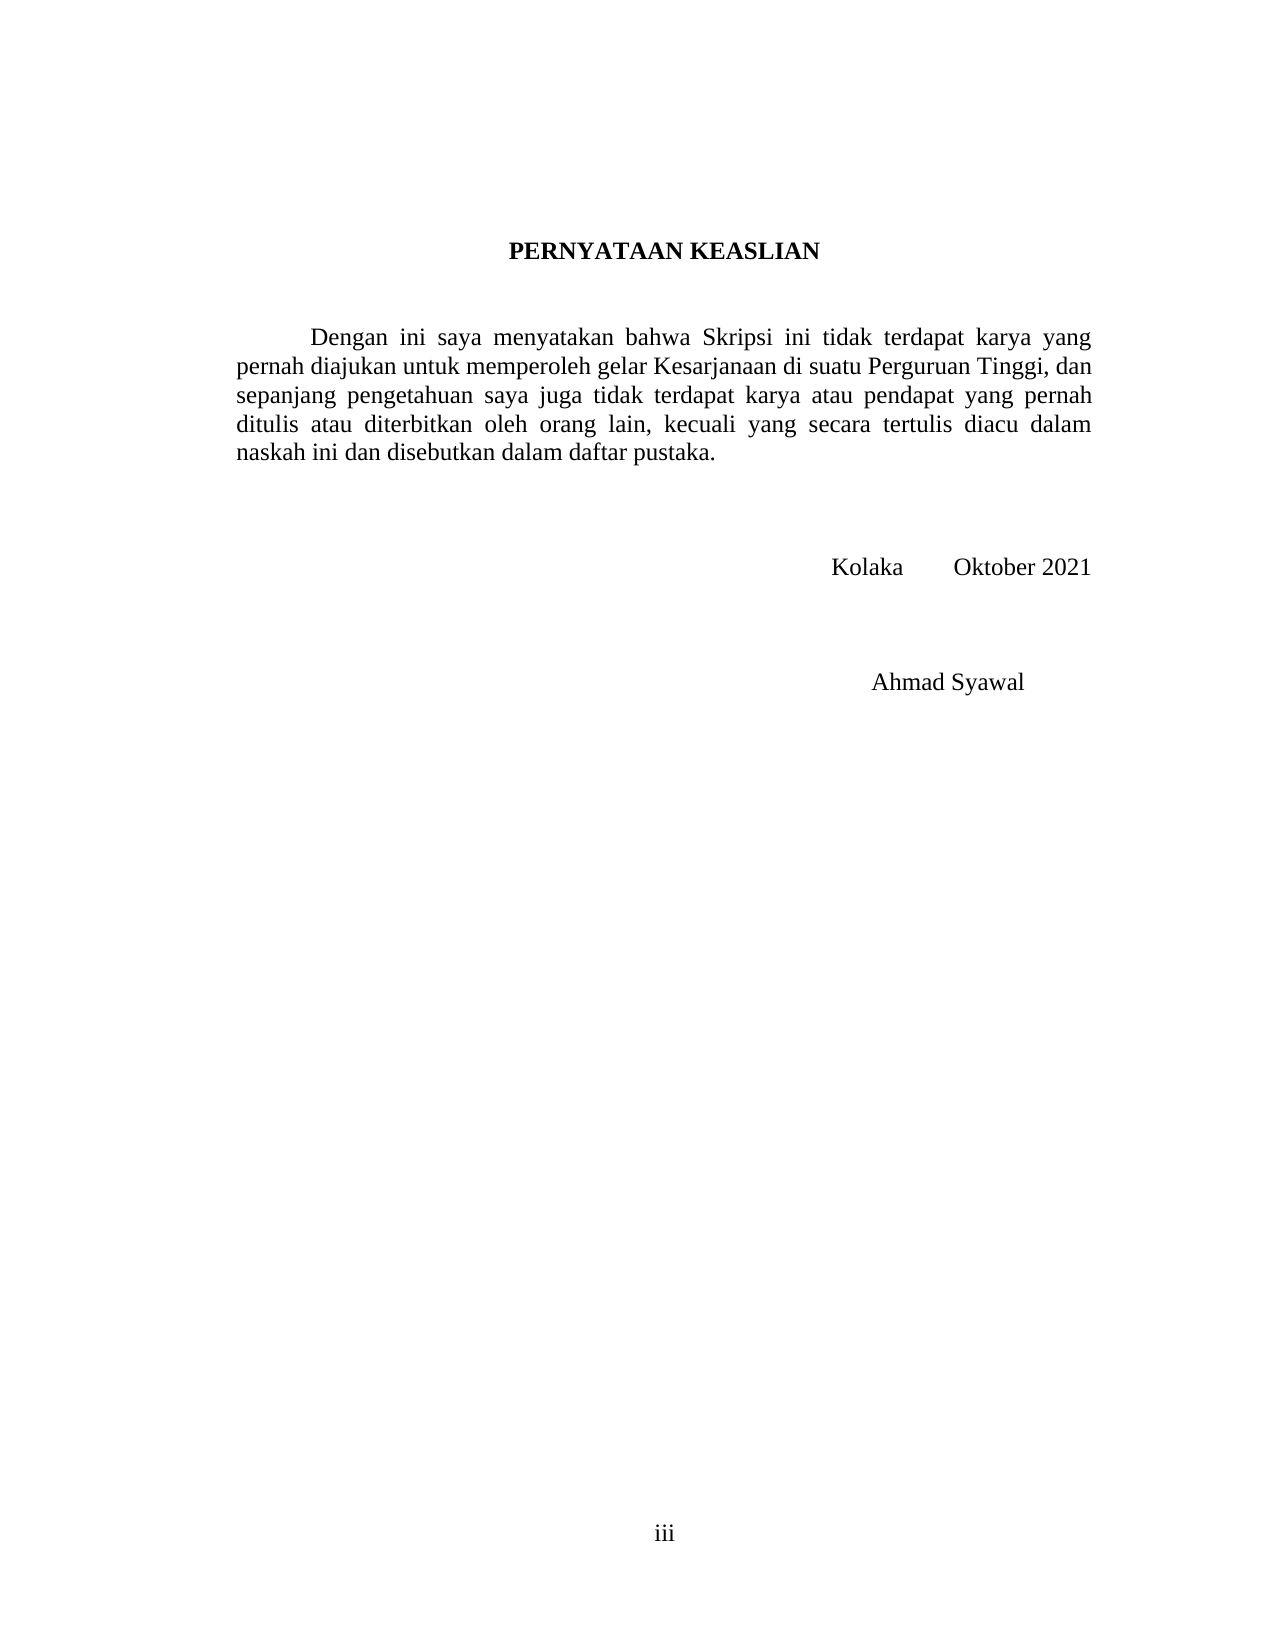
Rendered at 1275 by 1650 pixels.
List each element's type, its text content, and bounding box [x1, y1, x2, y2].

text PERNYATAAN KEASLIAN [236, 236, 1093, 265]
text Ahmad Syawal [856, 667, 1093, 696]
text Dengan ini saya menyatakan bahwa Skripsi ini tidak terdapat karya yang pernah diajukan untuk memperoleh gelar Kesarjanaan di suatu Perguruan Tinggi, dan sepanjang pengetahuan saya juga tidak terdapat karya atau pendapat yang pernah ditulis atau diterbitkan oleh orang lain, kecuali yang secara tertulis diacu dalam naskah ini dan disebutkan dalam daftar pustaka. [236, 322, 1093, 466]
text Kolaka Oktober 2021 [761, 552, 1093, 581]
